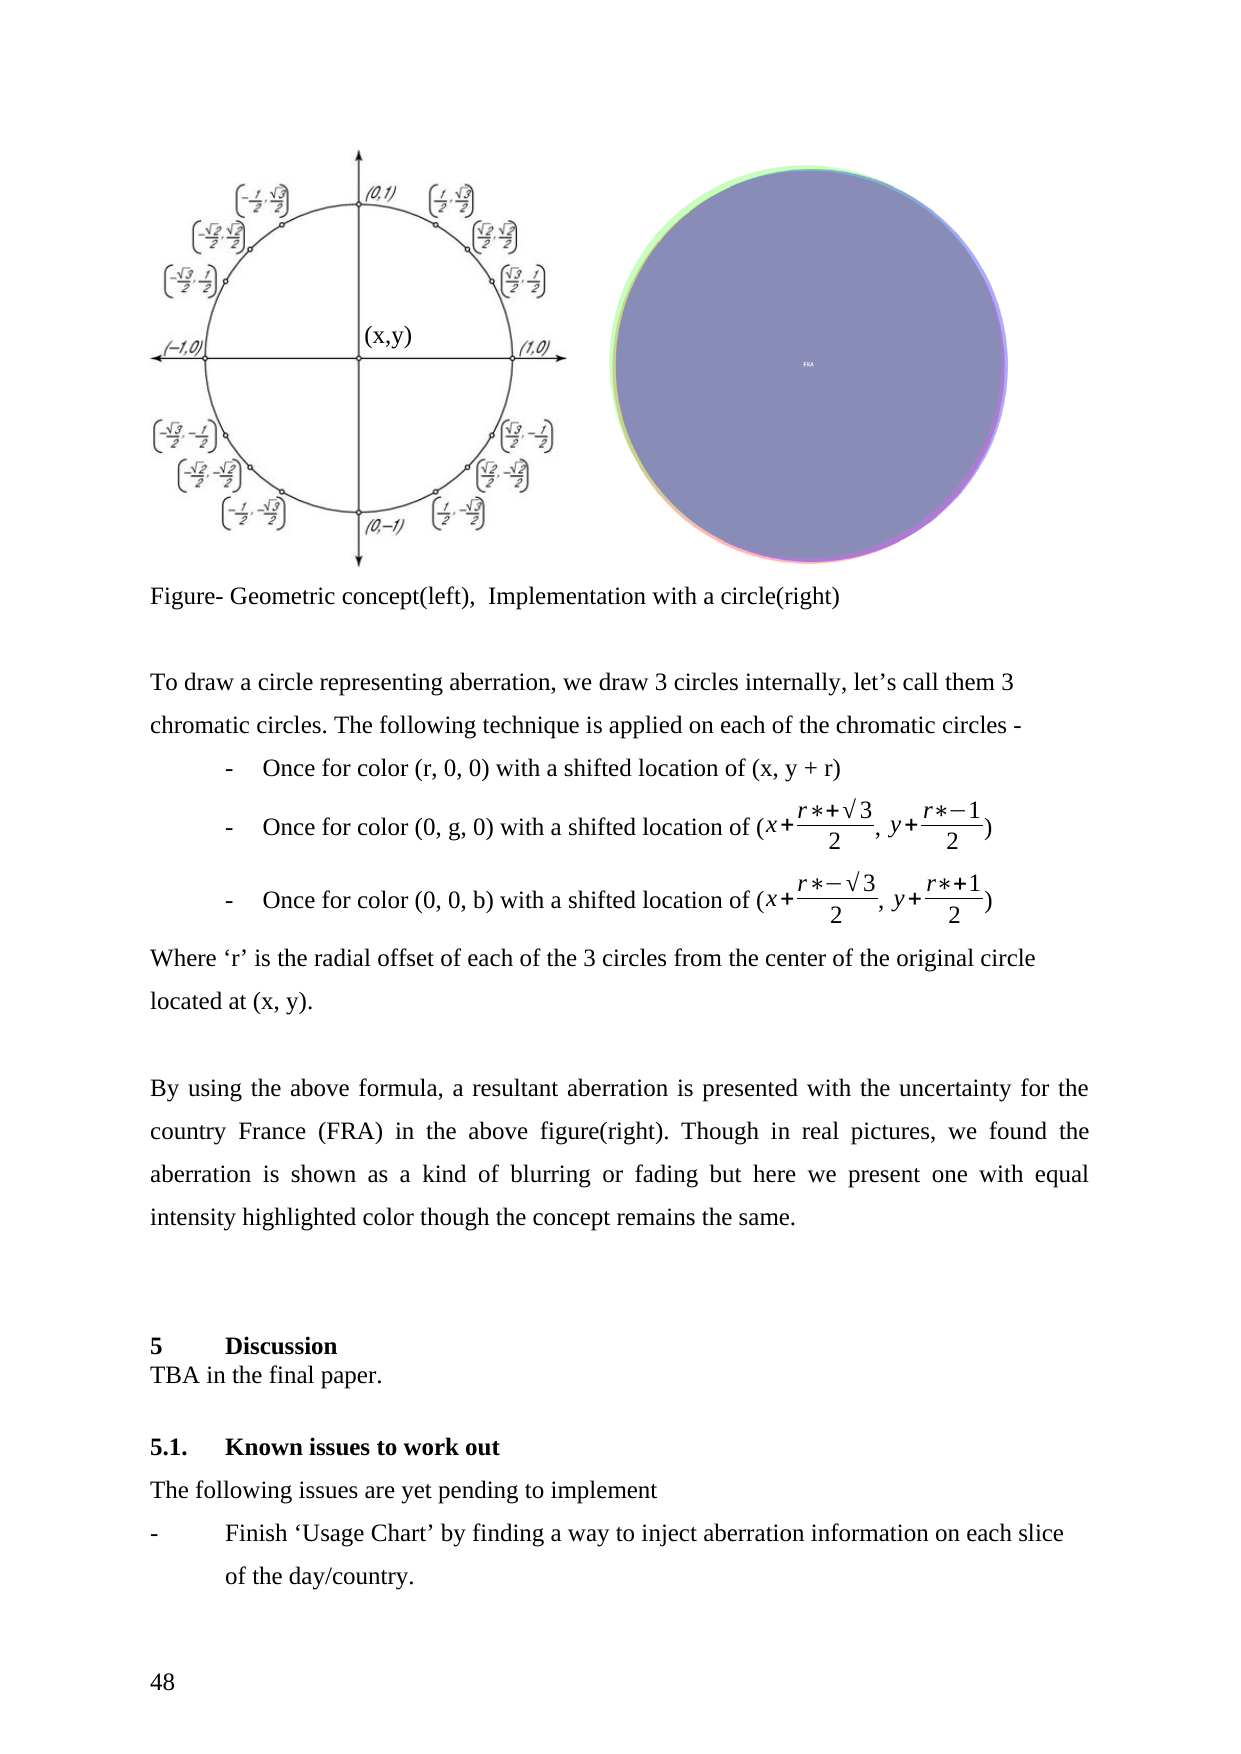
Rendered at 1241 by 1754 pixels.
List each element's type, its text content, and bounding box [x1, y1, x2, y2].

list Once for color (0, g, 0) with a shifted location of (, ) [225, 797, 1090, 856]
text Where ‘r’ is the radial offset of each of the 3 circles from the center of the original circle located at (x, y). [150, 943, 1090, 1015]
text To draw a circle representing aberration, we draw 3 circles internally, let’s call them 3 chromatic circles. The following technique is applied on each of the chromatic circles - [150, 667, 1090, 739]
text The following issues are yet pending to implement [150, 1475, 1090, 1504]
picture [604, 161, 1011, 567]
list Once for color (r, 0, 0) with a shifted location of (x, y + r) [225, 753, 1090, 782]
text 5 Discussion TBA in the final paper. [150, 1331, 1090, 1389]
text By using the above formula, a resultant aberration is presented with the uncertainty for the country France (FRA) in the above figure(right). Though in real pictures, we found the aberration is shown as a kind of blurring or fading but here we present one with equal intensity highlighted color though the concept remains the same. [150, 1073, 1090, 1231]
picture [150, 150, 567, 567]
text Figure- Geometric concept(left), Implementation with a circle(right) [150, 581, 1090, 610]
list Once for color (0, 0, b) with a shifted location of (, ) [225, 870, 1090, 929]
text - Finish ‘Usage Chart’ by finding a way to inject aberration information on each slice of the day/country. [150, 1518, 1090, 1590]
text 5.1. Known issues to work out [150, 1432, 1090, 1461]
